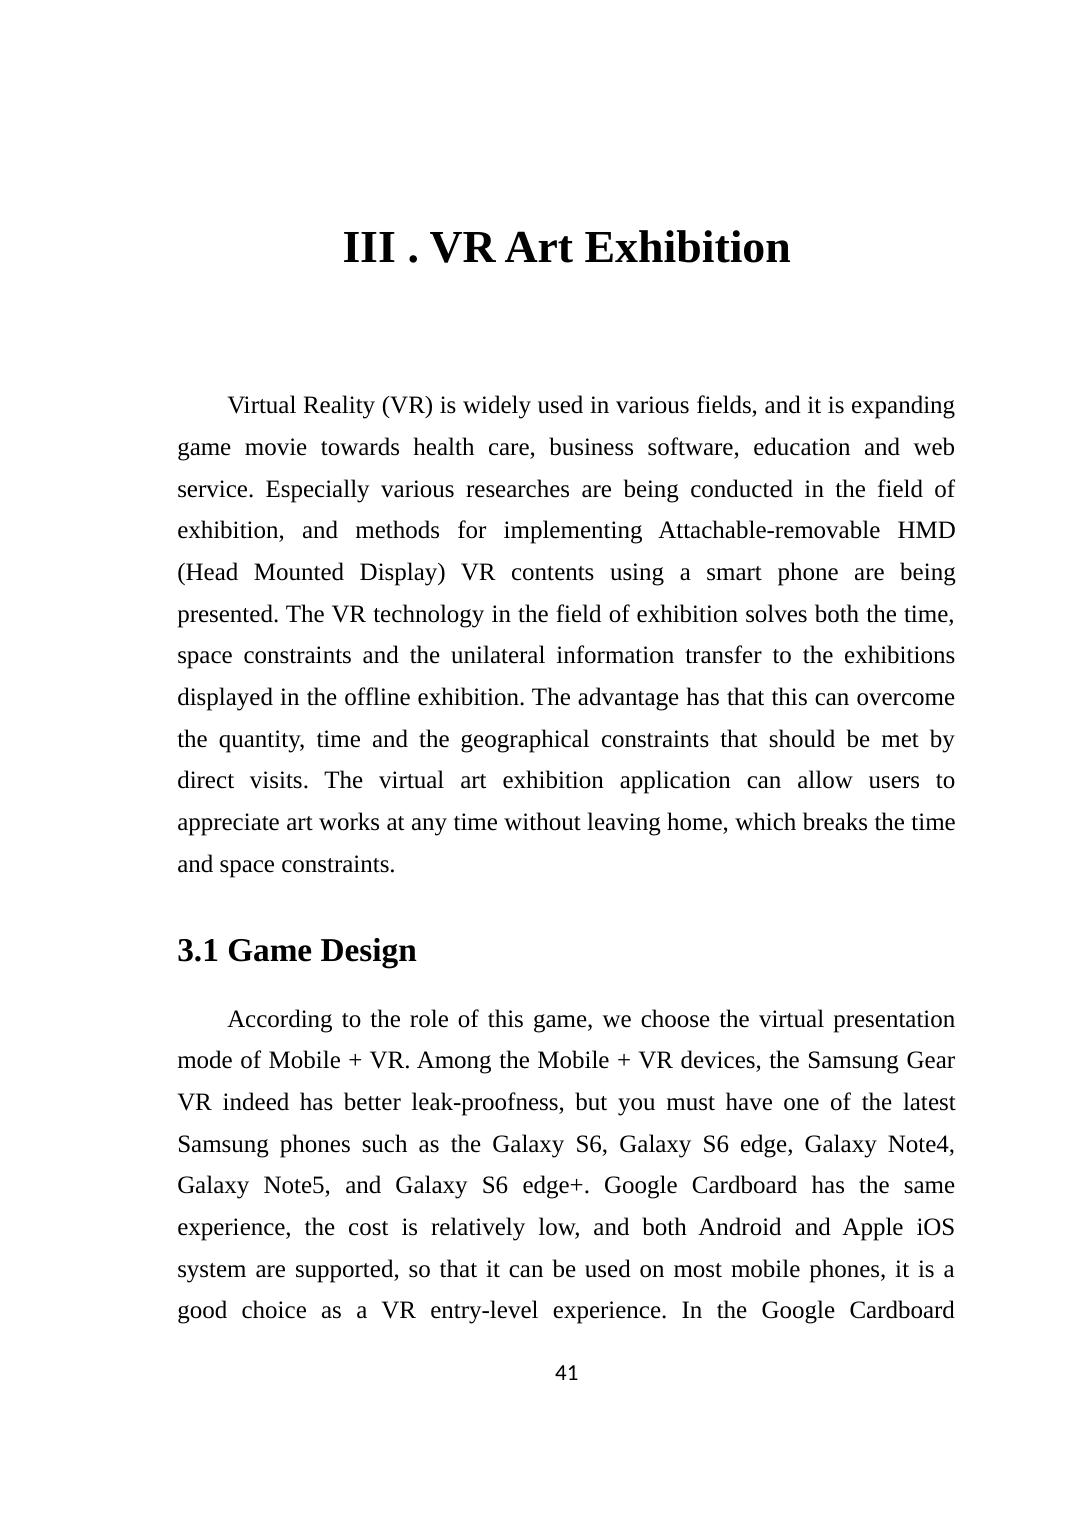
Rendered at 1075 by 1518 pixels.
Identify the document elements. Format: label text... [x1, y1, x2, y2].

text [177, 994, 956, 1327]
text . VR Art Exhibition [177, 219, 956, 272]
text 3.1 Game Design [177, 931, 956, 969]
text Virtual Reality (VR) is widely used in various fields, and it is expanding game movie towards health care, business software, education and web service. Especially various researches are being conducted in the field of exhibition, and methods for implementing Attachable-removable HMD (Head Mounted Display) VR contents using a smart phone are being presented. The VR technology in the field of exhibition solves both the time, space constraints and the unilateral information transfer to the exhibitions displayed in the offline exhibition. The advantage has that this can overcome the quantity, time and the geographical constraints that should be met by direct visits. The virtual art exhibition application can allow users to appreciate art works at any time without leaving home, which breaks the time and space constraints. [177, 381, 956, 881]
